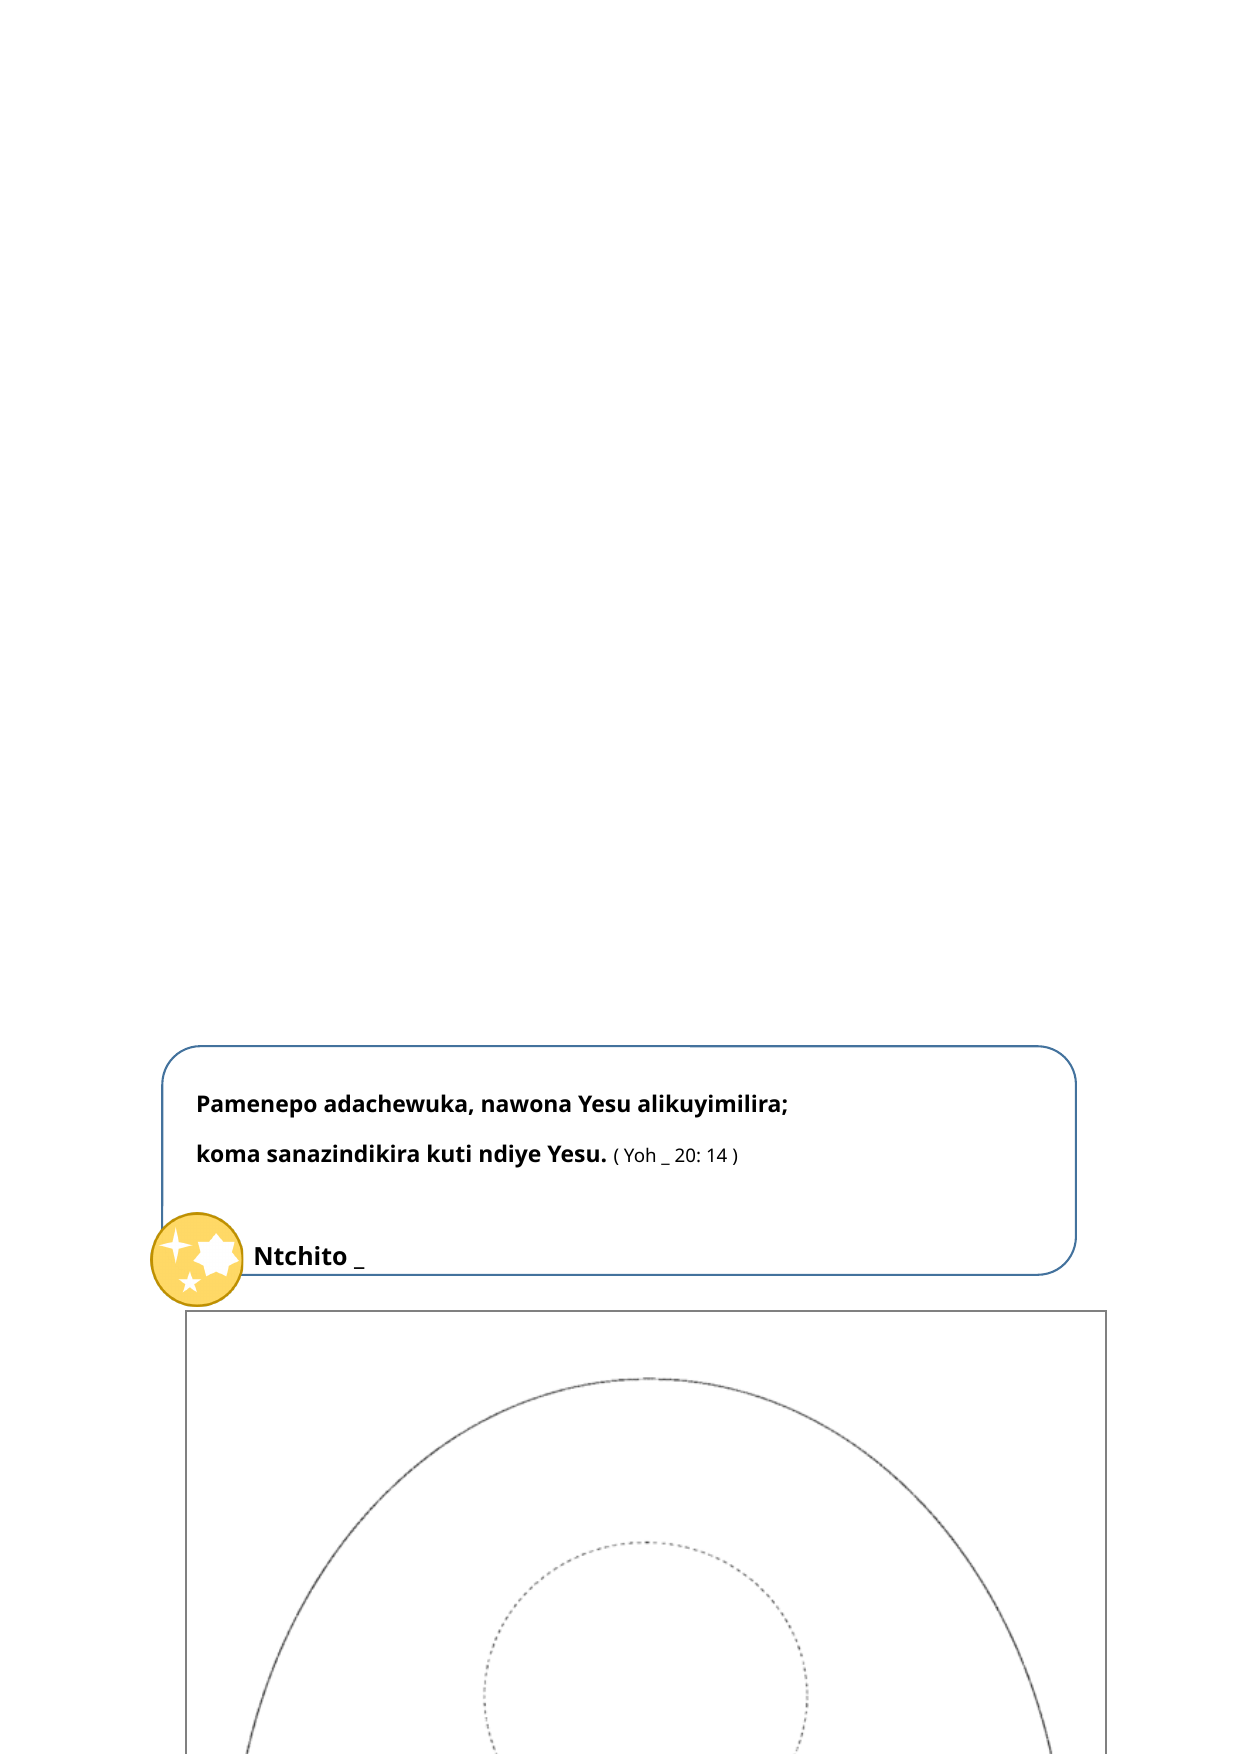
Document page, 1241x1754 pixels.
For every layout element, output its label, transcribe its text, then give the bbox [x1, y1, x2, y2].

text koma sanazindikira kuti ndiye Yesu. ( Yoh _ 20: 14 ) [150, 1138, 1090, 1169]
text Ntchito _ [244, 1239, 1090, 1273]
picture [187, 1312, 1105, 1754]
text Pamenepo adachewuka, nawona Yesu alikuyimilira; [150, 1088, 1090, 1119]
picture [150, 1212, 244, 1307]
